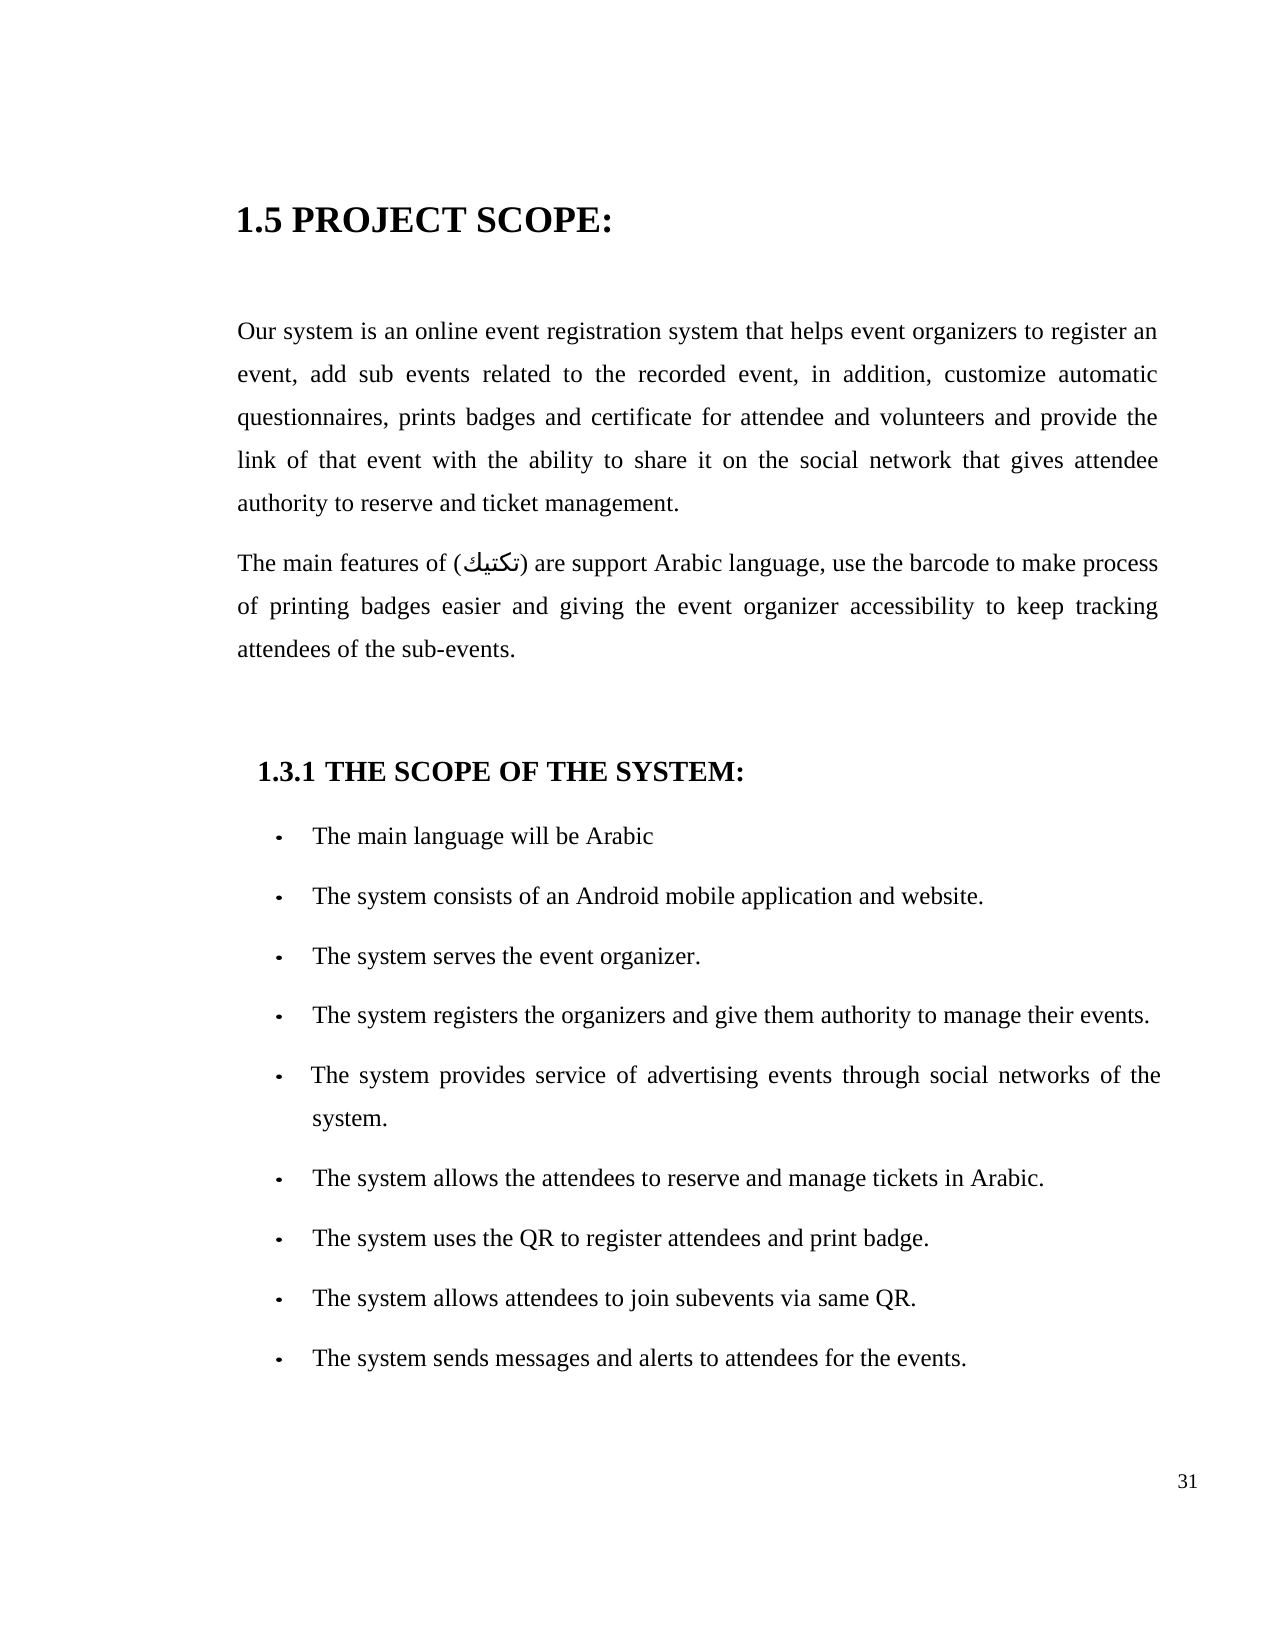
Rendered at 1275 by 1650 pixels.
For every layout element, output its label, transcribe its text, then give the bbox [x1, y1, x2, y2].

text The main features of (تكتيك) are support Arabic language, use the barcode to make process of printing badges easier and giving the event organizer accessibility to keep tracking attendees of the sub-events. [237, 548, 1160, 663]
text • The system allows attendees to join subevents via same QR. [274, 1283, 1198, 1312]
text • The system sends messages and alerts to attendees for the events. [274, 1343, 1198, 1371]
text • The system provides service of advertising events through social networks of the system. [274, 1060, 1161, 1132]
subtitle 1.5 PROJECT SCOPE: [217, 198, 1198, 241]
text • The system allows the attendees to reserve and manage tickets in Arabic. [274, 1163, 1198, 1192]
text Our system is an online event registration system that helps event organizers to register an event, add sub events related to the recorded event, in addition, customize automatic questionnaires, prints badges and certificate for attendee and volunteers and provide the link of that event with the ability to share it on the social network that gives attendee authority to reserve and ticket management. [237, 316, 1160, 517]
text • The system serves the event organizer. [274, 941, 1198, 969]
text • The system uses the QR to register attendees and print badge. [274, 1223, 1198, 1252]
text 1.3.1 THE SCOPE OF THE SYSTEM: [237, 754, 1160, 788]
text • The system consists of an Android mobile application and website. [274, 881, 1198, 910]
text • The system registers the organizers and give them authority to manage their events. [274, 1001, 1198, 1029]
text • The main language will be Arabic [274, 821, 1198, 850]
